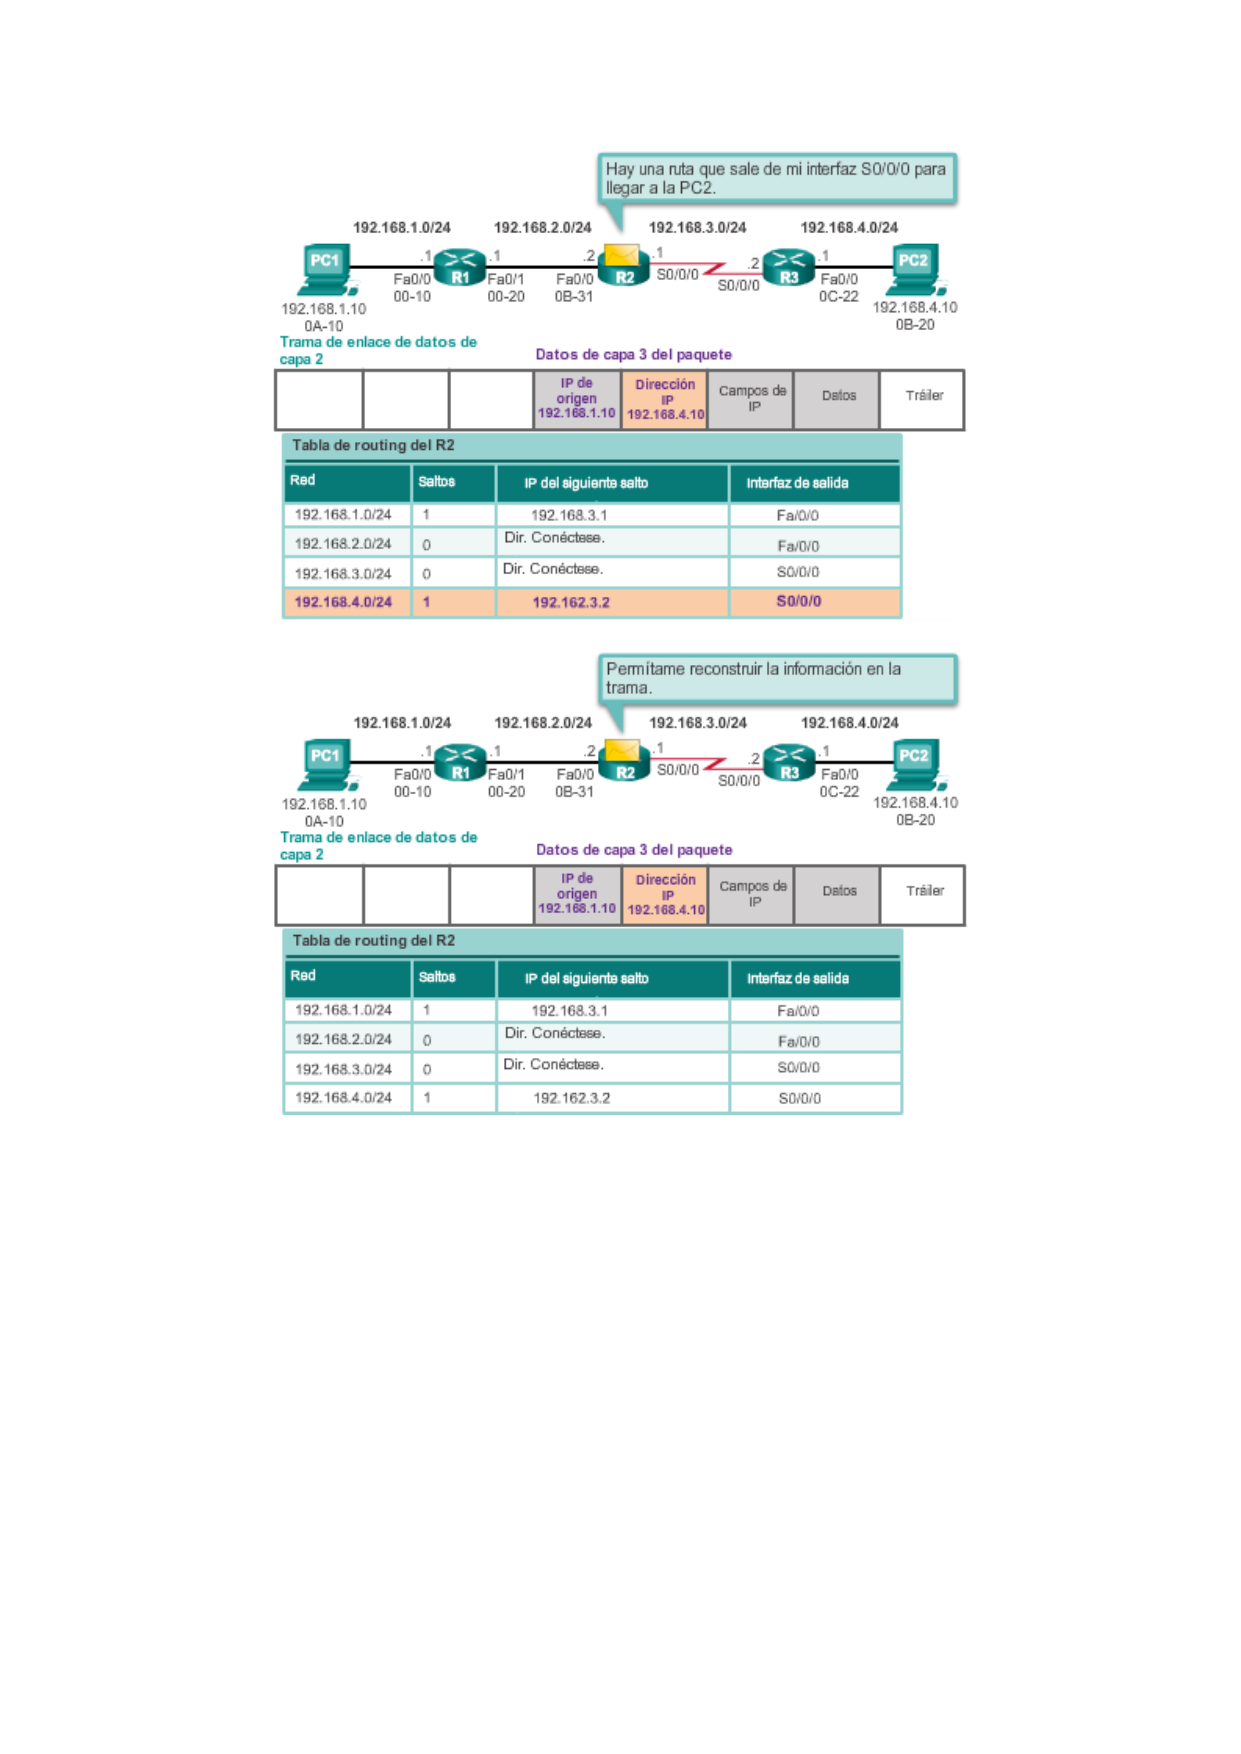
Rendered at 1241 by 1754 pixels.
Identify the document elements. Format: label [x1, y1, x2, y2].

picture [268, 147, 972, 621]
picture [270, 650, 970, 1115]
